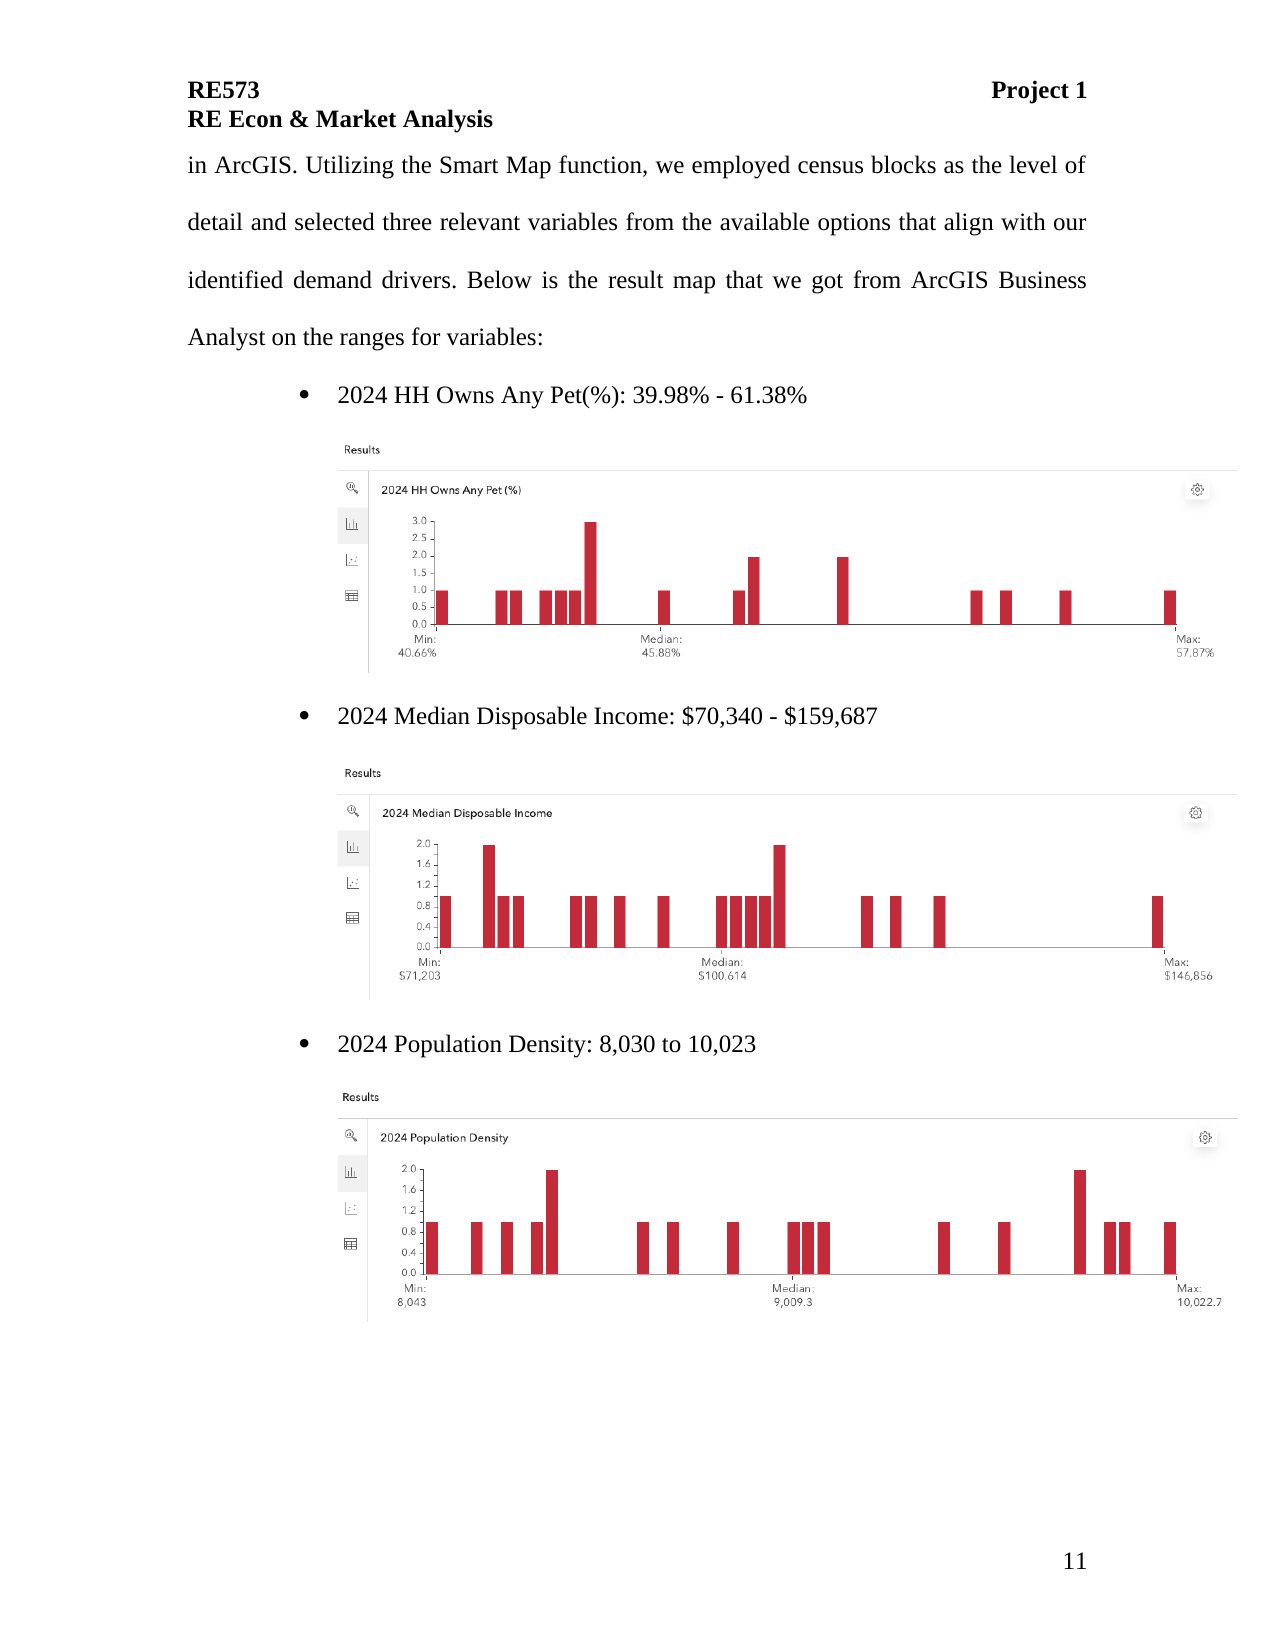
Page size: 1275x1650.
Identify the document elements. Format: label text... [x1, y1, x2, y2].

picture [337, 1086, 1238, 1322]
picture [337, 758, 1238, 1000]
list 2024 Median Disposable Income: $70,340 - $159,687 [300, 701, 1087, 730]
list 2024 Population Density: 8,030 to 10,023 [300, 1029, 1087, 1057]
list 2024 HH Owns Any Pet(%): 39.98% - 61.38% [300, 380, 1087, 409]
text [187, 150, 1087, 351]
picture [337, 437, 1238, 673]
